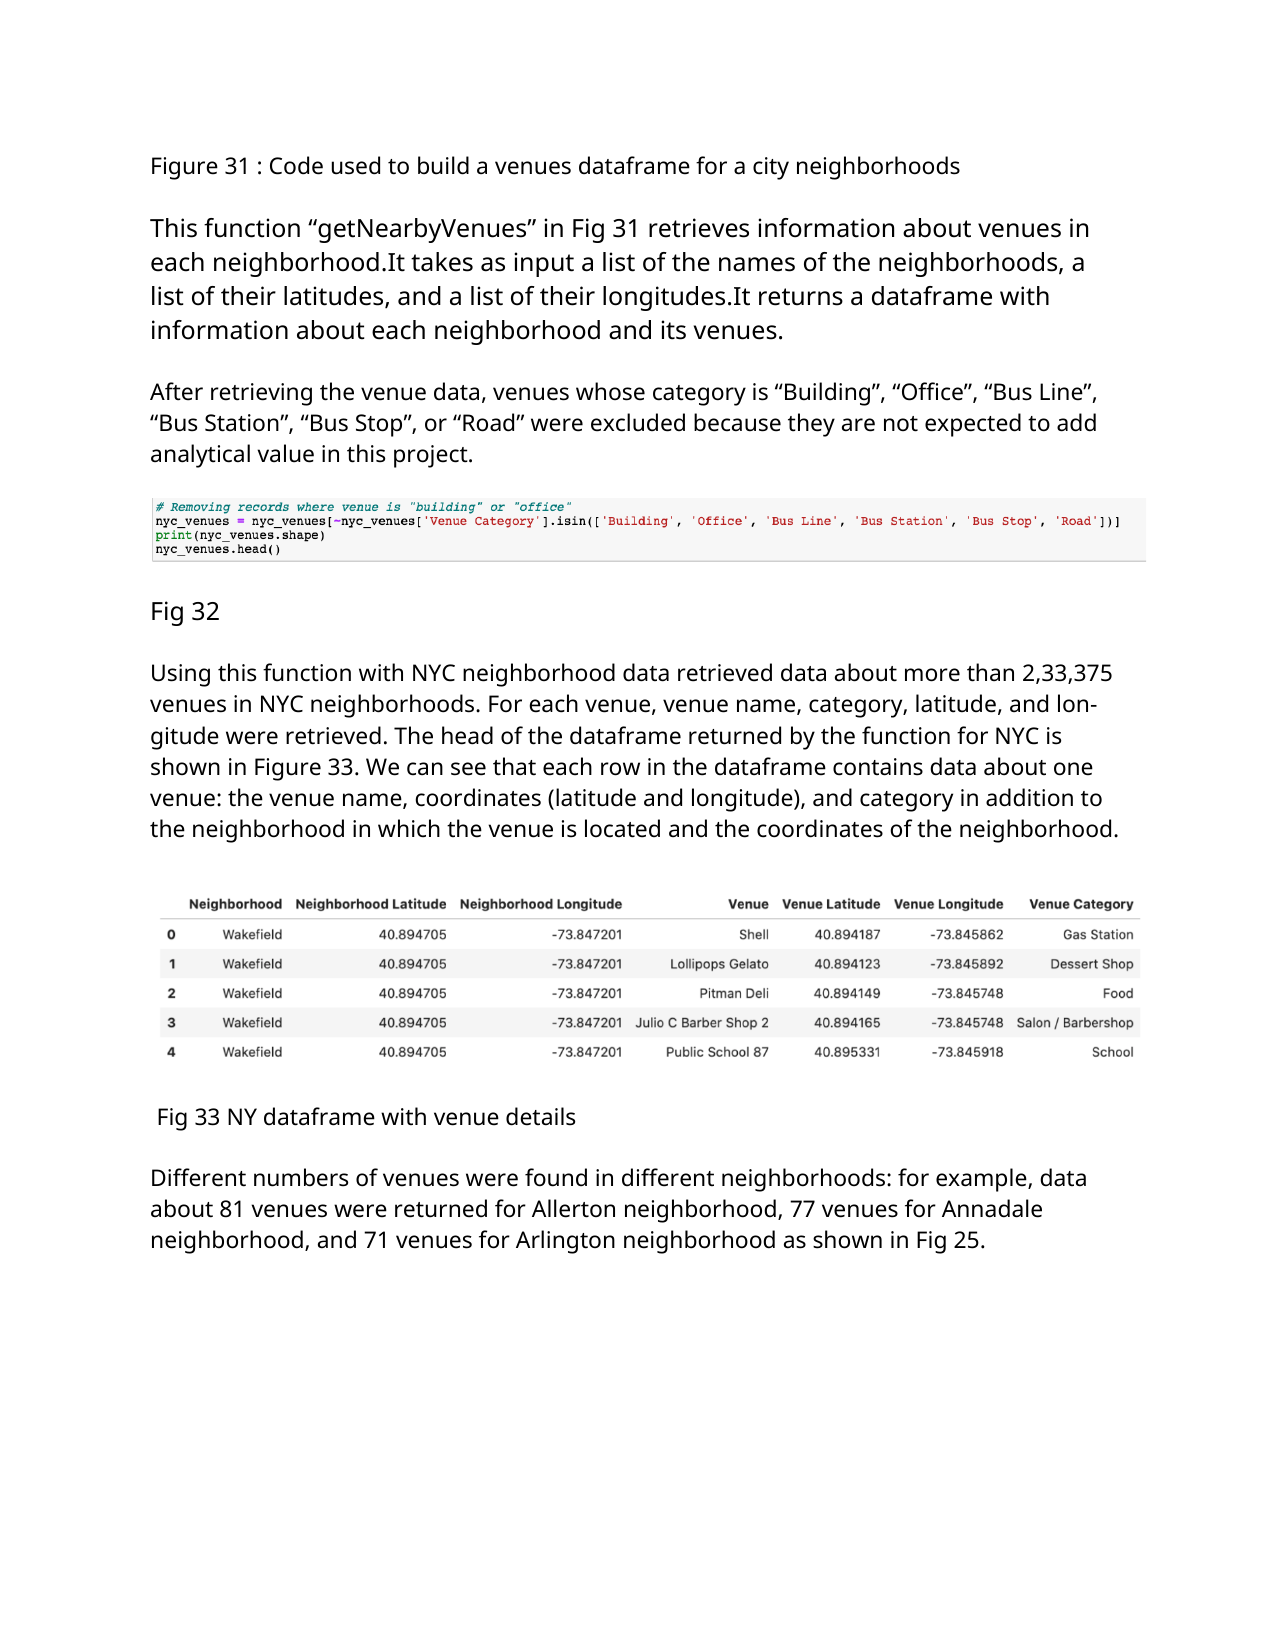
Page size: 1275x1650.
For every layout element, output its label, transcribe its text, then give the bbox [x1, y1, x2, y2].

text Fig 33 NY dataframe with venue details [150, 1101, 1125, 1132]
text After retrieving the venue data, venues whose category is “Building”, “Office”, “Bus Line”, “Bus Station”, “Bus Stop”, or “Road” were excluded because they are not expected to add analytical value in this project. [150, 376, 1125, 469]
text Fig 32 [150, 594, 1125, 628]
text Using this function with NYC neighborhood data retrieved data about more than 2,33,375 venues in NYC neighborhoods. For each venue, venue name, category, latitude, and lon- gitude were retrieved. The head of the dataframe returned by the function for NYC is shown in Figure 33. We can see that each row in the dataframe contains data about one venue: the venue name, coordinates (latitude and longitude), and category in addition to the neighborhood in which the venue is located and the coordinates of the neighborhood. [150, 657, 1125, 844]
text This function “getNearbyVenues” in Fig 31 retrieves information about venues in each neighborhood.It takes as input a list of the names of the neighborhoods, a list of their latitudes, and a list of their longitudes.It returns a dataframe with information about each neighborhood and its venues. [150, 210, 1125, 347]
picture [150, 498, 1147, 565]
text Figure 31 : Code used to build a venues dataframe for a city neighborhoods [150, 150, 1125, 181]
text Different numbers of venues were found in different neighborhoods: for example, data about 81 venues were returned for Allerton neighborhood, 77 venues for Annadale neighborhood, and 71 venues for Arlington neighborhood as shown in Fig 25. [150, 1162, 1125, 1255]
picture [150, 878, 1147, 1072]
